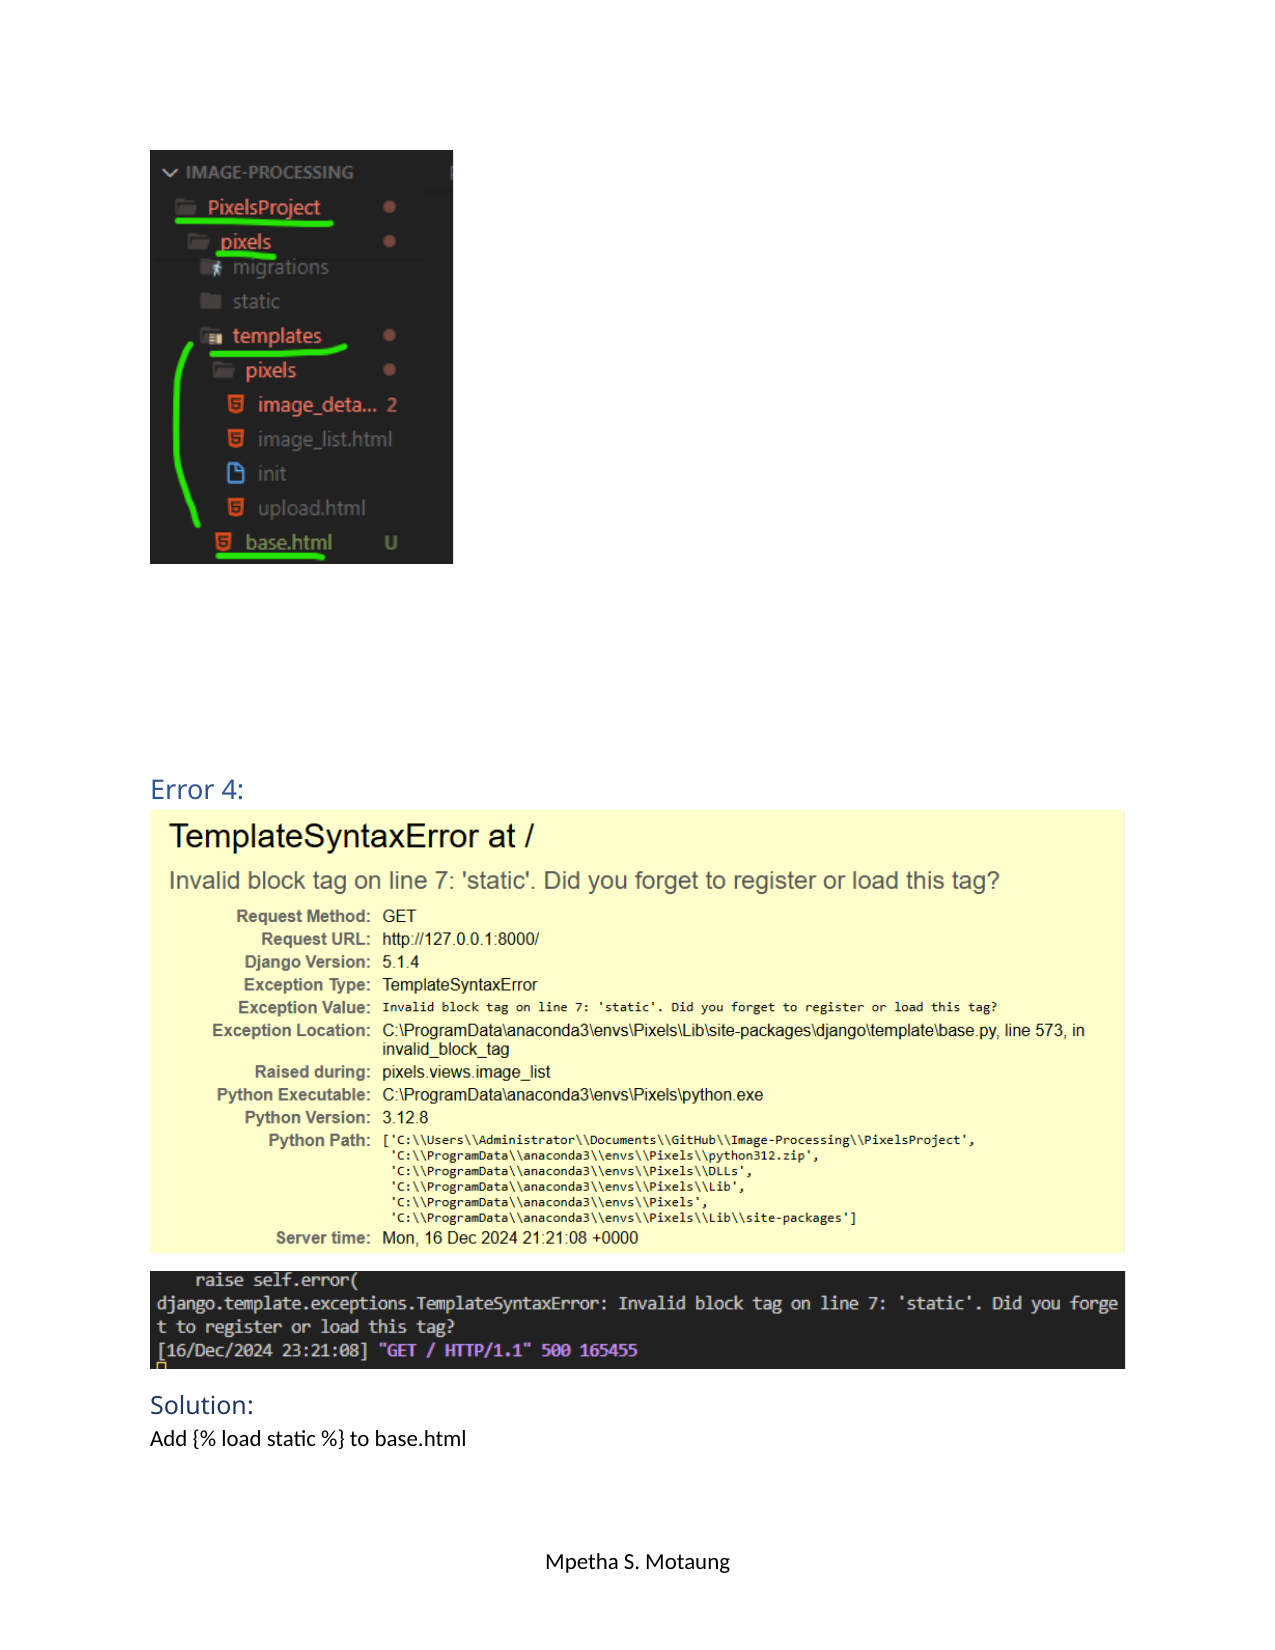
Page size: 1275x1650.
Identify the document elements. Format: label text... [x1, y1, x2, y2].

subtitle Error 4: [150, 770, 1125, 807]
text Add {% load static %} to base.html [150, 1424, 1125, 1452]
picture [150, 1271, 1125, 1369]
subtitle Solution: [150, 1388, 1125, 1422]
picture [150, 810, 1125, 1253]
picture [150, 150, 454, 564]
